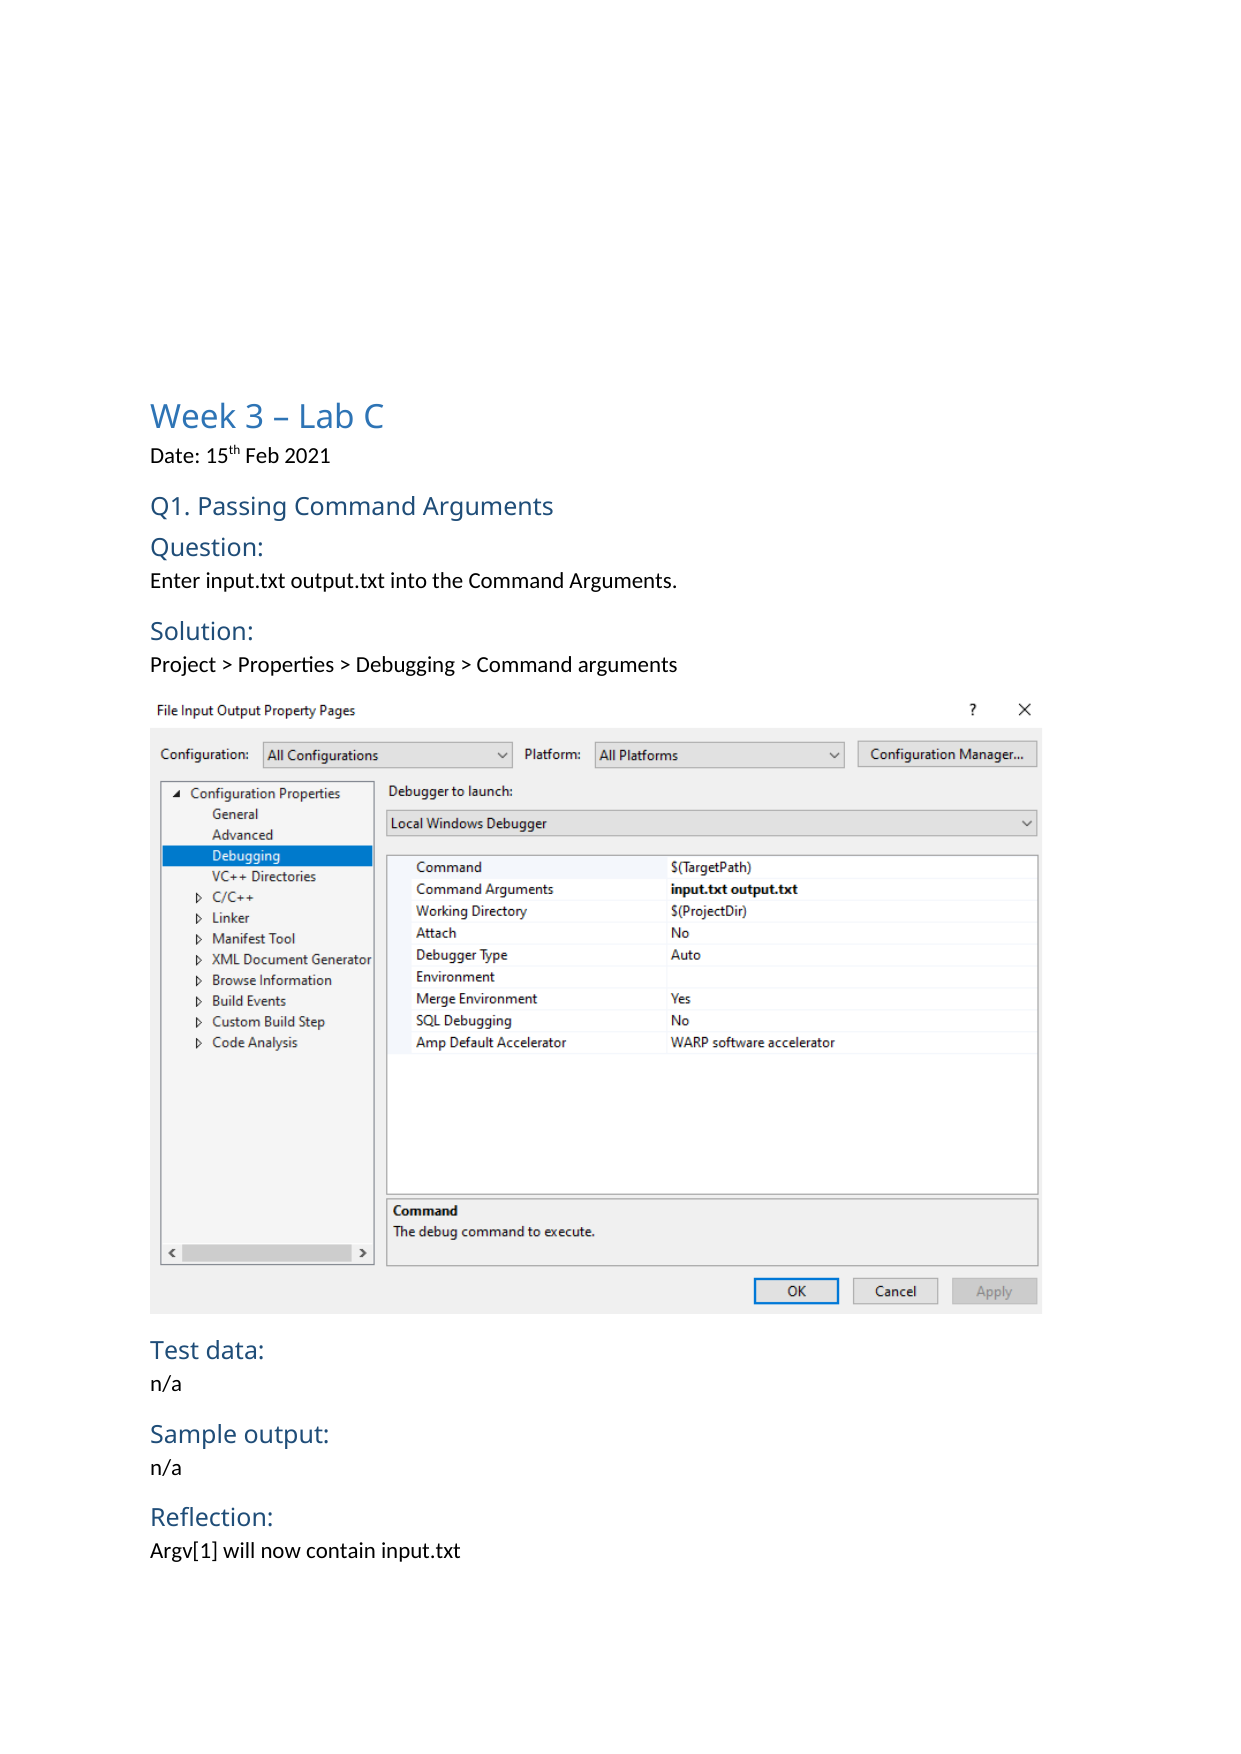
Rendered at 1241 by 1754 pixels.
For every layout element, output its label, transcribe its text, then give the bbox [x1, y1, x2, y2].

subtitle Q1. Passing Command Arguments [150, 488, 1090, 523]
subtitle Question: [150, 529, 1090, 563]
text Date: 15th Feb 2021 [150, 442, 1090, 470]
subtitle Test data: [150, 1333, 1090, 1367]
text Argv[1] will now contain input.txt [150, 1537, 1090, 1565]
text n/a [150, 1369, 1090, 1397]
picture [150, 696, 1043, 1314]
text n/a [150, 1453, 1090, 1481]
subtitle Reflection: [150, 1500, 1090, 1534]
subtitle Sample output: [150, 1416, 1090, 1450]
subtitle Solution: [150, 613, 1090, 647]
subtitle Week 3 – Lab C [150, 393, 1090, 438]
text Project > Properties > Debugging > Command arguments [150, 650, 1090, 678]
text Enter input.txt output.txt into the Command Arguments. [150, 566, 1090, 594]
